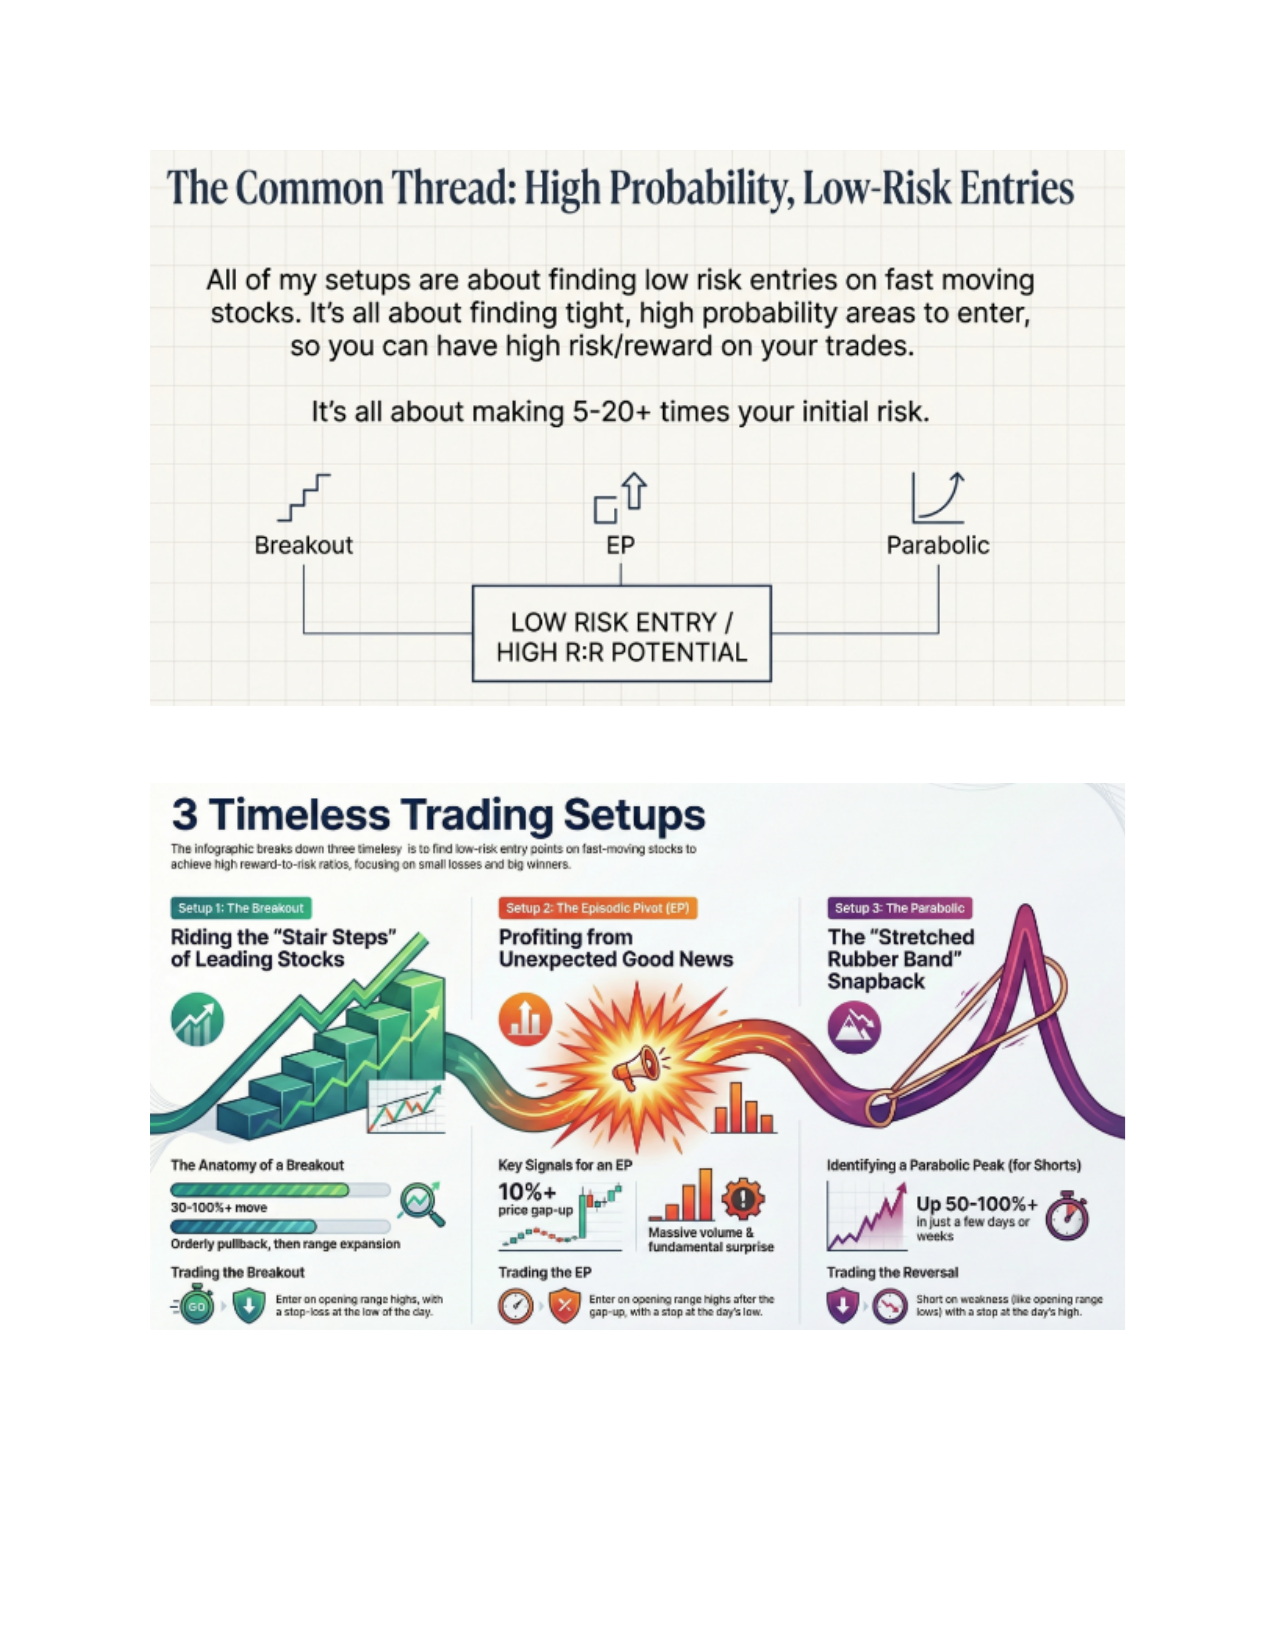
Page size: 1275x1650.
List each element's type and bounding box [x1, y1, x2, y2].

picture [150, 150, 1125, 706]
picture [150, 783, 1125, 1330]
